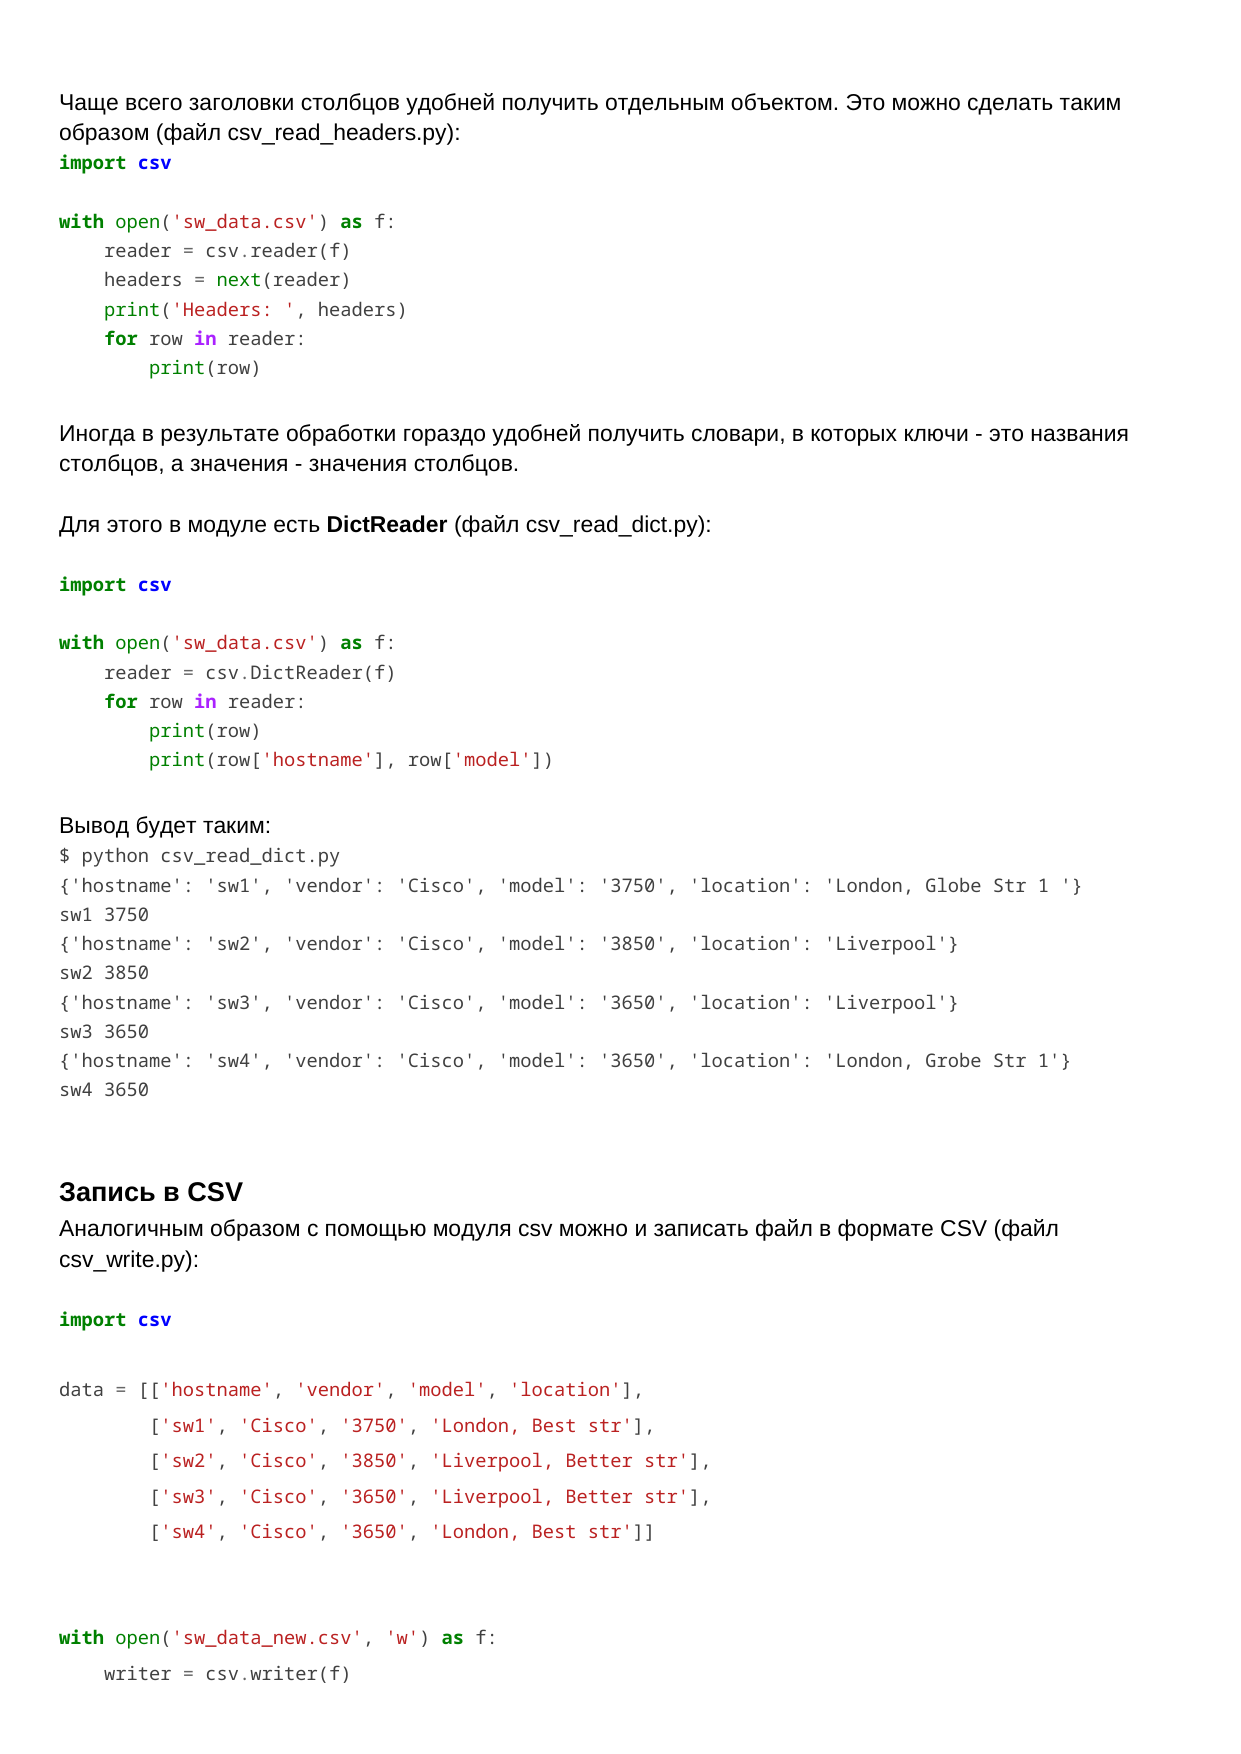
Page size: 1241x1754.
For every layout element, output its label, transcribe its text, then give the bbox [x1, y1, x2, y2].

text reader = csv.DictReader(f) [59, 659, 1181, 684]
text with open('sw_data.csv') as f: [59, 630, 1181, 655]
text sw2 3850 [59, 960, 1181, 985]
text print(row) [59, 717, 1181, 743]
text Иногда в результате обработки гораздо удобней получить словари, в которых ключи - это названия столбцов, а значения - значения столбцов. [59, 420, 1181, 477]
text data = [['hostname', 'vendor', 'model', 'location'], [59, 1377, 1181, 1402]
text for row in reader: [59, 688, 1181, 714]
text print('Headers: ', headers) [59, 296, 1181, 321]
text Вывод будет таким: [59, 812, 1181, 839]
text with open('sw_data.csv') as f: [59, 208, 1181, 234]
text ['sw1', 'Cisco', '3750', 'London, Best str'], [59, 1412, 1181, 1438]
text for row in reader: [59, 325, 1181, 351]
text ['sw3', 'Cisco', '3650', 'Liverpool, Better str'], [59, 1483, 1181, 1508]
text {'hostname': 'sw2', 'vendor': 'Cisco', 'model': '3850', 'location': 'Liverpool'} [59, 930, 1181, 956]
text $ python csv_read_dict.py [59, 843, 1181, 868]
text with open('sw_data_new.csv', 'w') as f: [59, 1625, 1181, 1650]
text ['sw2', 'Cisco', '3850', 'Liverpool, Better str'], [59, 1448, 1181, 1473]
text import csv [59, 1306, 1181, 1331]
text Аналогичным образом с помощью модуля csv можно и записать файл в формате CSV (файл csv_write.py): [59, 1215, 1181, 1272]
text sw1 3750 [59, 901, 1181, 927]
text {'hostname': 'sw3', 'vendor': 'Cisco', 'model': '3650', 'location': 'Liverpool'} [59, 989, 1181, 1014]
text sw3 3650 [59, 1018, 1181, 1044]
text import csv [59, 149, 1181, 175]
text headers = next(reader) [59, 267, 1181, 292]
text Чаще всего заголовки столбцов удобней получить отдельным объектом. Это можно сделать таким образом (файл csv_read_headers.py): [59, 89, 1181, 146]
text import csv [59, 571, 1181, 597]
text {'hostname': 'sw4', 'vendor': 'Cisco', 'model': '3650', 'location': 'London, Grobe Str 1'} [59, 1047, 1181, 1073]
subtitle Запись в CSV [59, 1176, 1181, 1207]
text ['sw4', 'Cisco', '3650', 'London, Best str']] [59, 1518, 1181, 1544]
text writer = csv.writer(f) [59, 1660, 1181, 1686]
text print(row['hostname'], row['model']) [59, 747, 1181, 772]
text print(row) [59, 354, 1181, 380]
text reader = csv.reader(f) [59, 237, 1181, 263]
text {'hostname': 'sw1', 'vendor': 'Cisco', 'model': '3750', 'location': 'London, Globe Str 1 '} [59, 872, 1181, 897]
text sw4 3650 [59, 1077, 1181, 1102]
text Для этого в модуле есть DictReader (файл csv_read_dict.py): [59, 511, 1181, 537]
